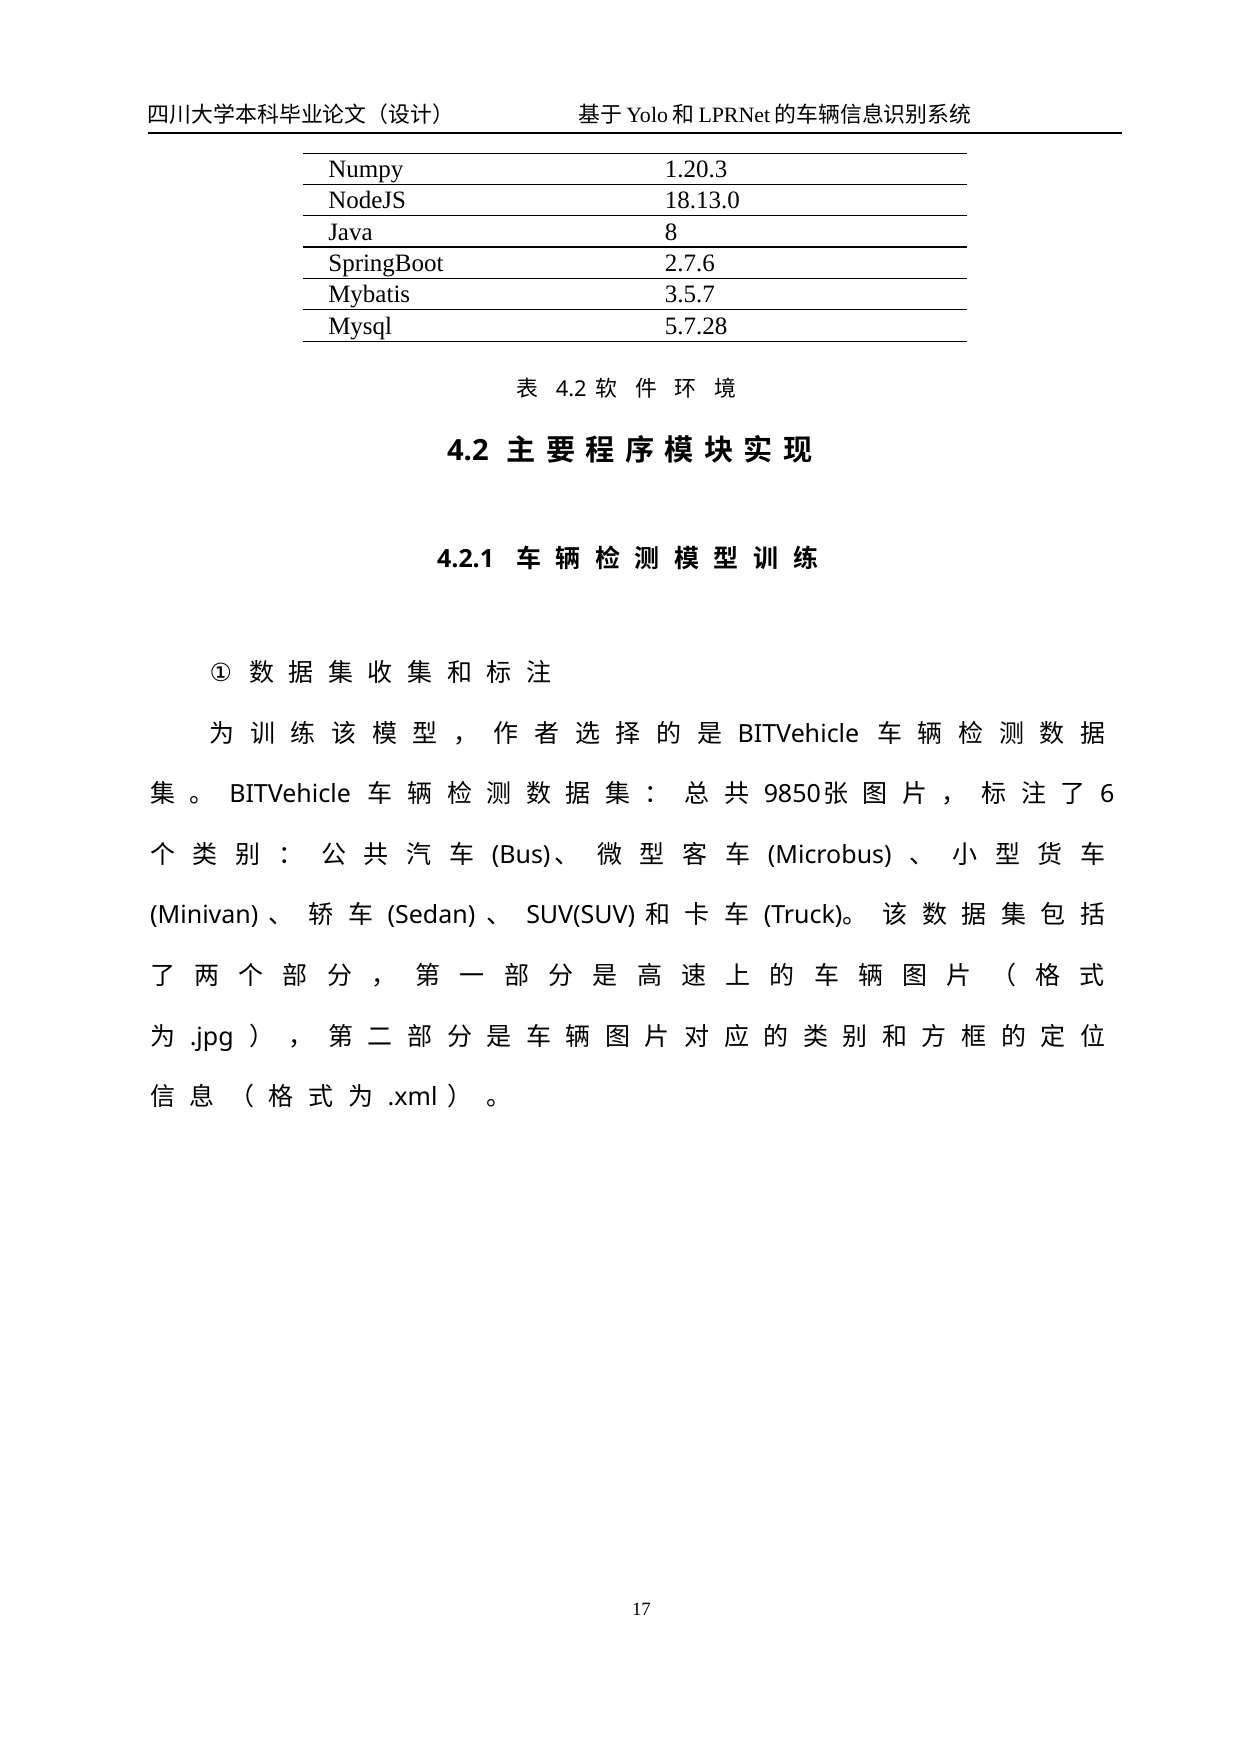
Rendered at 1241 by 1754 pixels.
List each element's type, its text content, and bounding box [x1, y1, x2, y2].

table_cell NodeJS [303, 185, 635, 215]
list 4.2.1 车辆检测模型训练 [150, 526, 1120, 587]
table_cell Java [303, 216, 635, 246]
table_cell Mybatis [303, 279, 635, 309]
text ①数据集收集和标注 [150, 640, 1120, 701]
table_cell 2.7.6 [635, 248, 967, 278]
table_cell 18.13.0 [635, 185, 967, 215]
table_cell SpringBoot [303, 248, 635, 278]
text 为训练该模型，作者选择的是BITVehicle车辆检测数据集。BITVehicle车辆检测数据集：总共9850张图片，标注了6个类别：公共汽车(Bus)、微型客车(Microbus)、小型货车(Minivan)、轿车(Sedan)、SUV(SUV) 和卡车(Truck)。该数据集包括了两个部分，第一部分是高速上的车辆图片（格式为.jpg），第二部分是车辆图片对应的类别和方框的定位信息（格式为.xml）。 [150, 701, 1120, 1125]
table_cell 3.5.7 [635, 279, 967, 309]
table_cell Mysql [303, 310, 635, 341]
table_cell 5.7.28 [635, 310, 967, 341]
subtitle 4.2主要程序模块实现 [150, 417, 1120, 478]
table_cell 1.20.3 [635, 154, 967, 184]
table_cell 8 [635, 216, 967, 246]
table_cell Numpy [303, 154, 635, 184]
text 表4.2 软件环境 [150, 357, 1120, 417]
